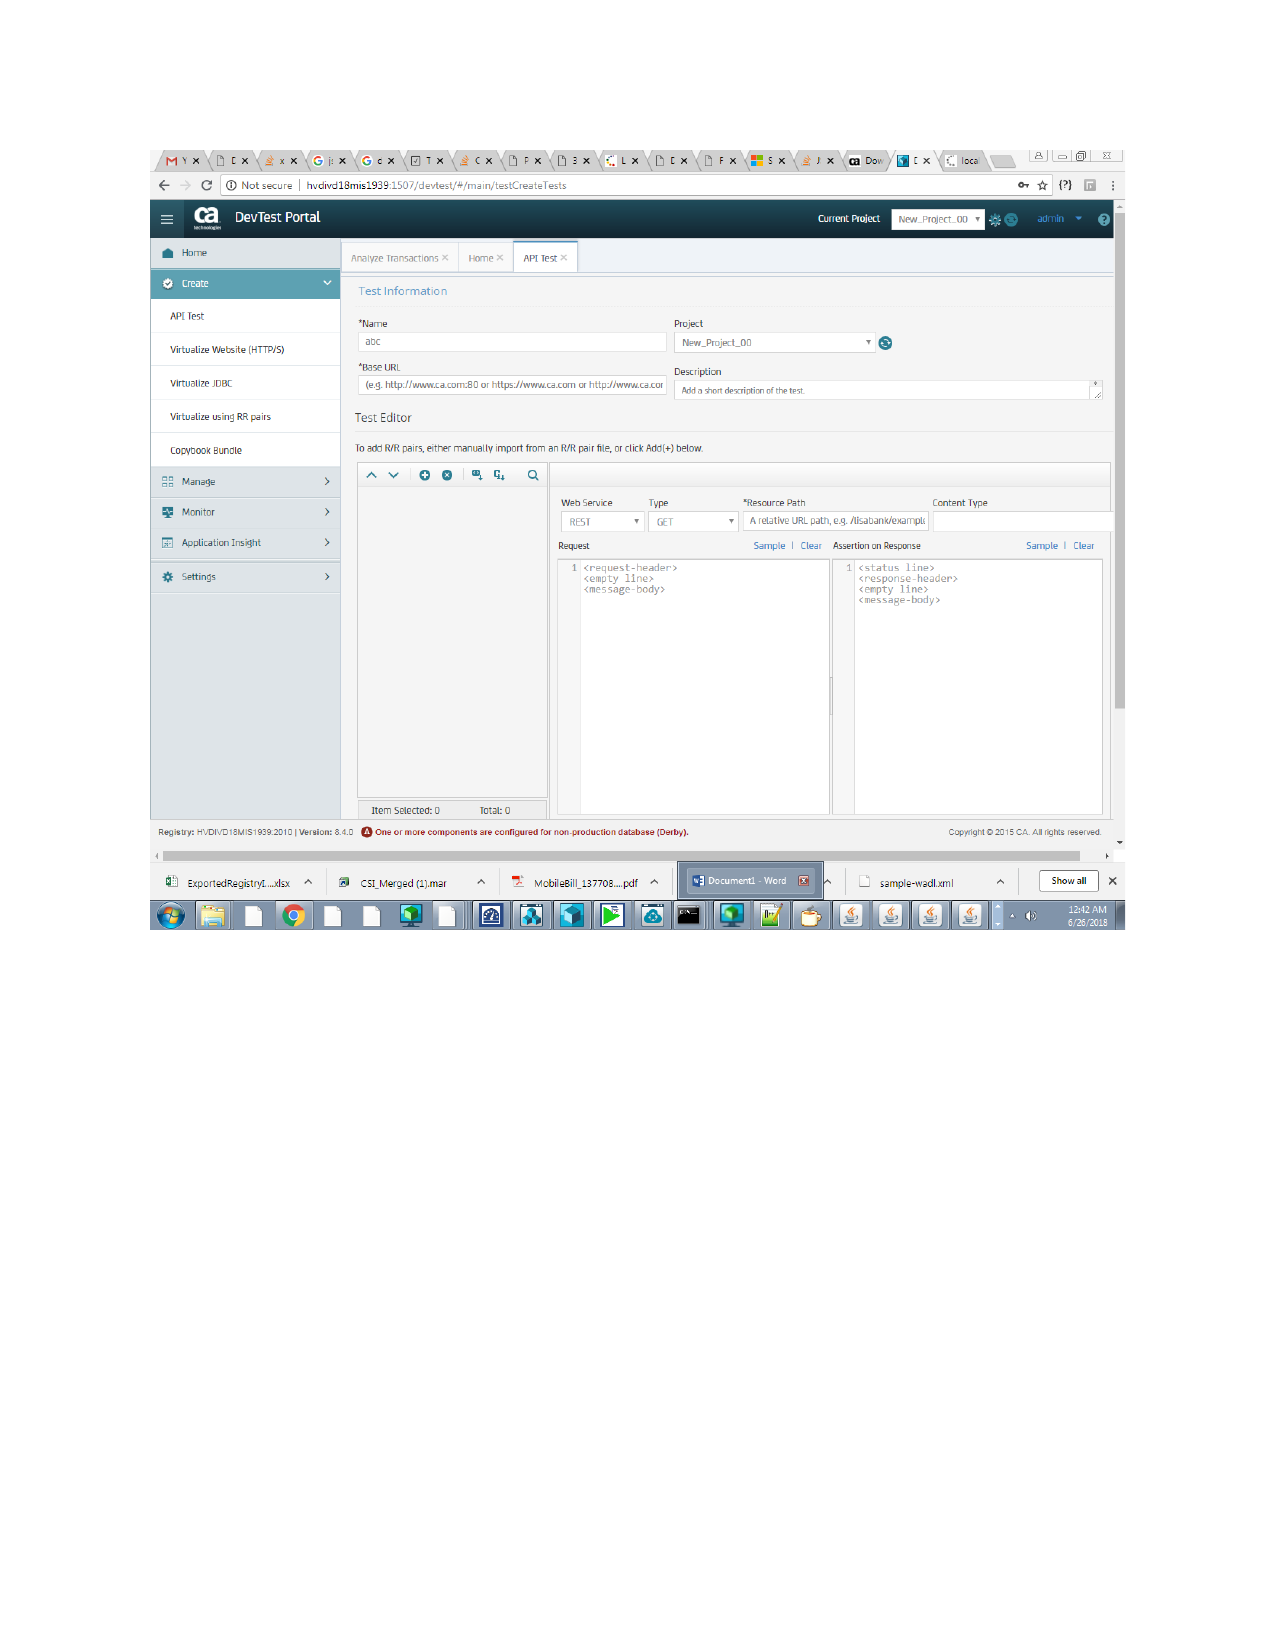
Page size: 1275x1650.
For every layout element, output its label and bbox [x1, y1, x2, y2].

picture [150, 150, 1125, 930]
